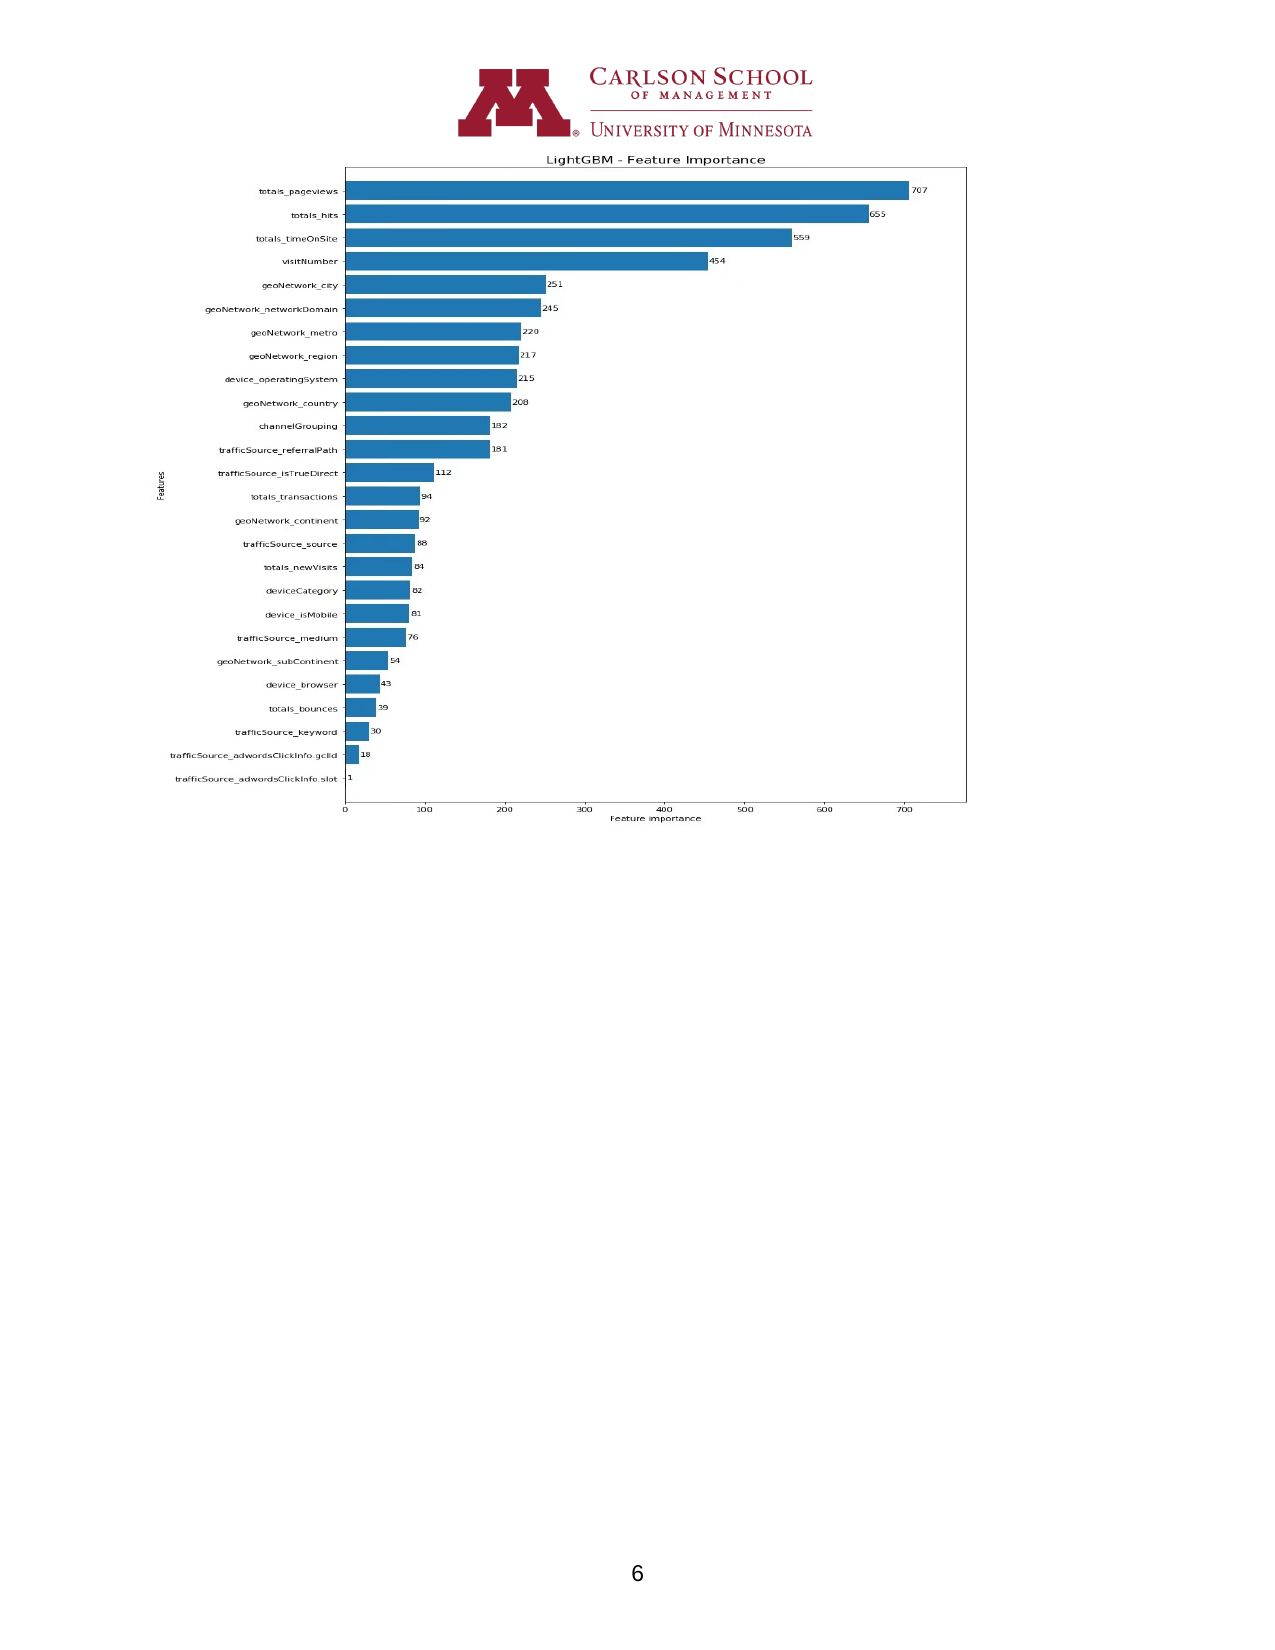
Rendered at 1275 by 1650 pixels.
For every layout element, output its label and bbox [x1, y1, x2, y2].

picture [440, 60, 835, 148]
picture [150, 151, 972, 826]
